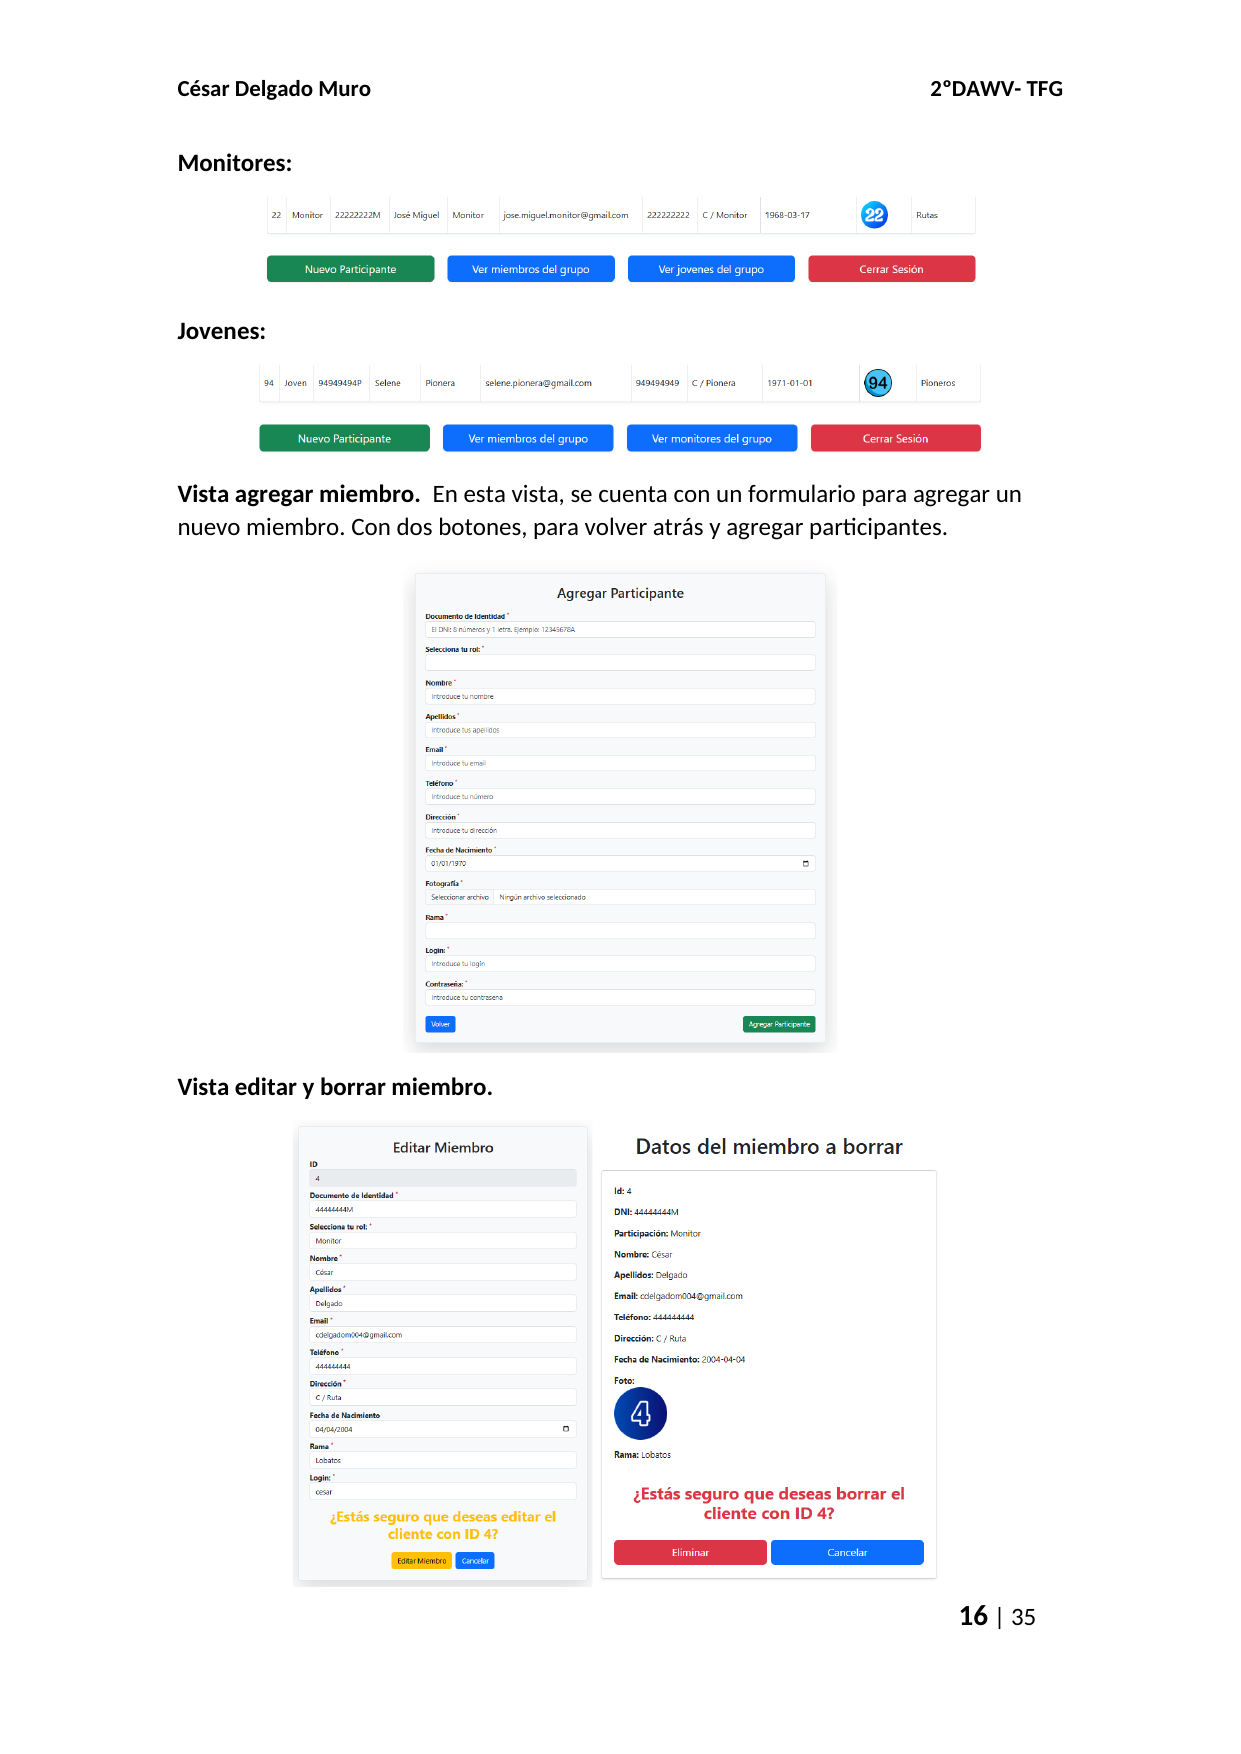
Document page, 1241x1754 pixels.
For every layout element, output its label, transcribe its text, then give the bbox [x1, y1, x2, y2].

text Vista agregar miembro. En esta vista, se cuenta con un formulario para agregar un nuevo miembro. Con dos botones, para volver atrás y agregar participantes. [177, 478, 1063, 541]
picture [292, 1120, 948, 1587]
picture [403, 560, 838, 1053]
text Monitores: [177, 148, 1063, 178]
text Jovenes: [177, 315, 1063, 346]
picture [252, 197, 989, 297]
picture [249, 365, 991, 459]
text Vista editar y borrar miembro. [177, 1071, 1063, 1102]
